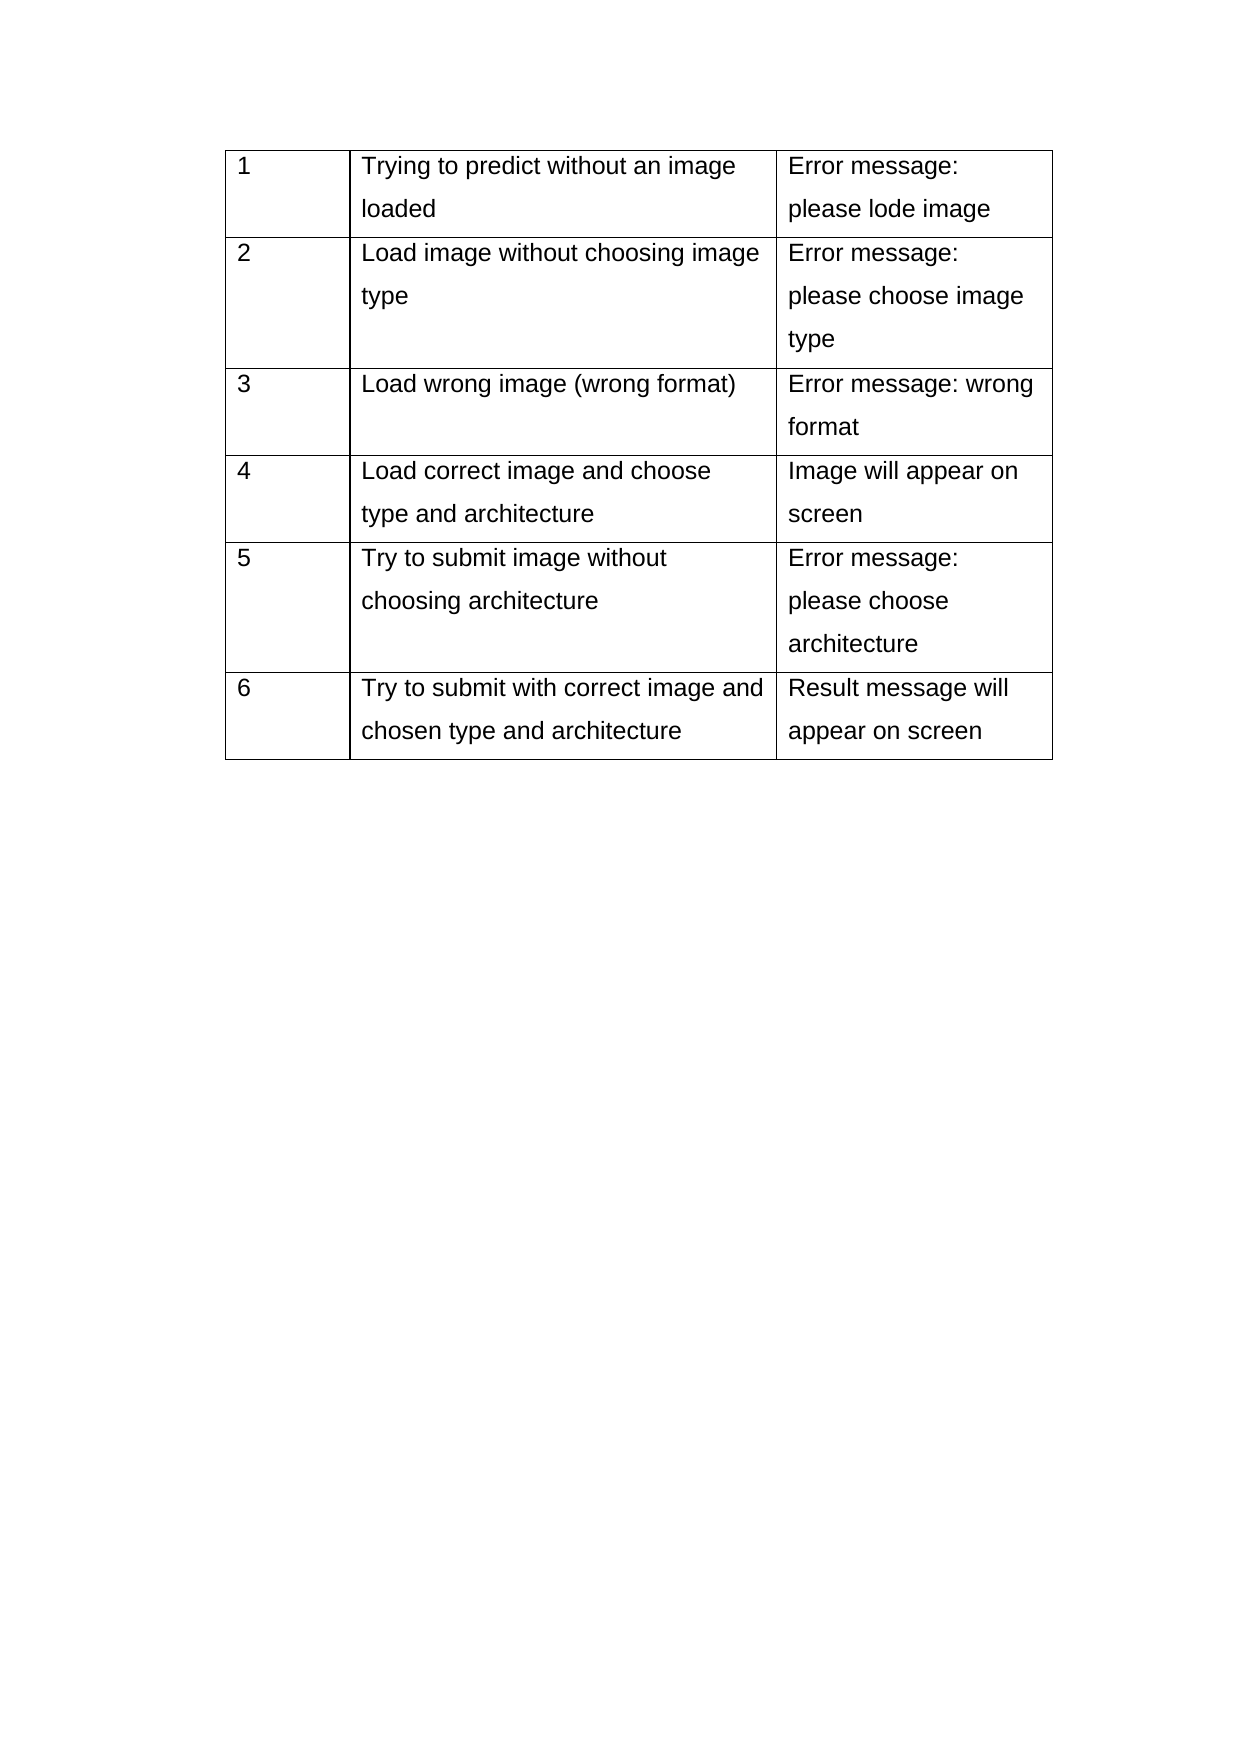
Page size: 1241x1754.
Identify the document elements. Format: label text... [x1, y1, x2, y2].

table_cell Error message: please choose architecture [777, 543, 1052, 672]
table_cell Try to submit with correct image and chosen type and architecture [351, 673, 776, 759]
table_cell 3 [226, 369, 349, 455]
table_cell Load wrong image (wrong format) [351, 369, 776, 455]
table_cell 4 [226, 456, 349, 542]
table_cell 1 [226, 151, 349, 237]
table_cell 6 [226, 673, 349, 759]
table_cell Result message will appear on screen [777, 673, 1052, 759]
table_cell Try to submit image without choosing architecture [351, 543, 776, 672]
table_cell 2 [226, 238, 349, 367]
table_cell Error message: wrong format [777, 369, 1052, 455]
table_cell Load image without choosing image type [351, 238, 776, 367]
table_cell Load correct image and choose type and architecture [351, 456, 776, 542]
table_cell 5 [226, 543, 349, 672]
table_cell Trying to predict without an image loaded [351, 151, 776, 237]
table_cell Error message: please lode image [777, 151, 1052, 237]
table_cell Image will appear on screen [777, 456, 1052, 542]
table_cell Error message: please choose image type [777, 238, 1052, 367]
